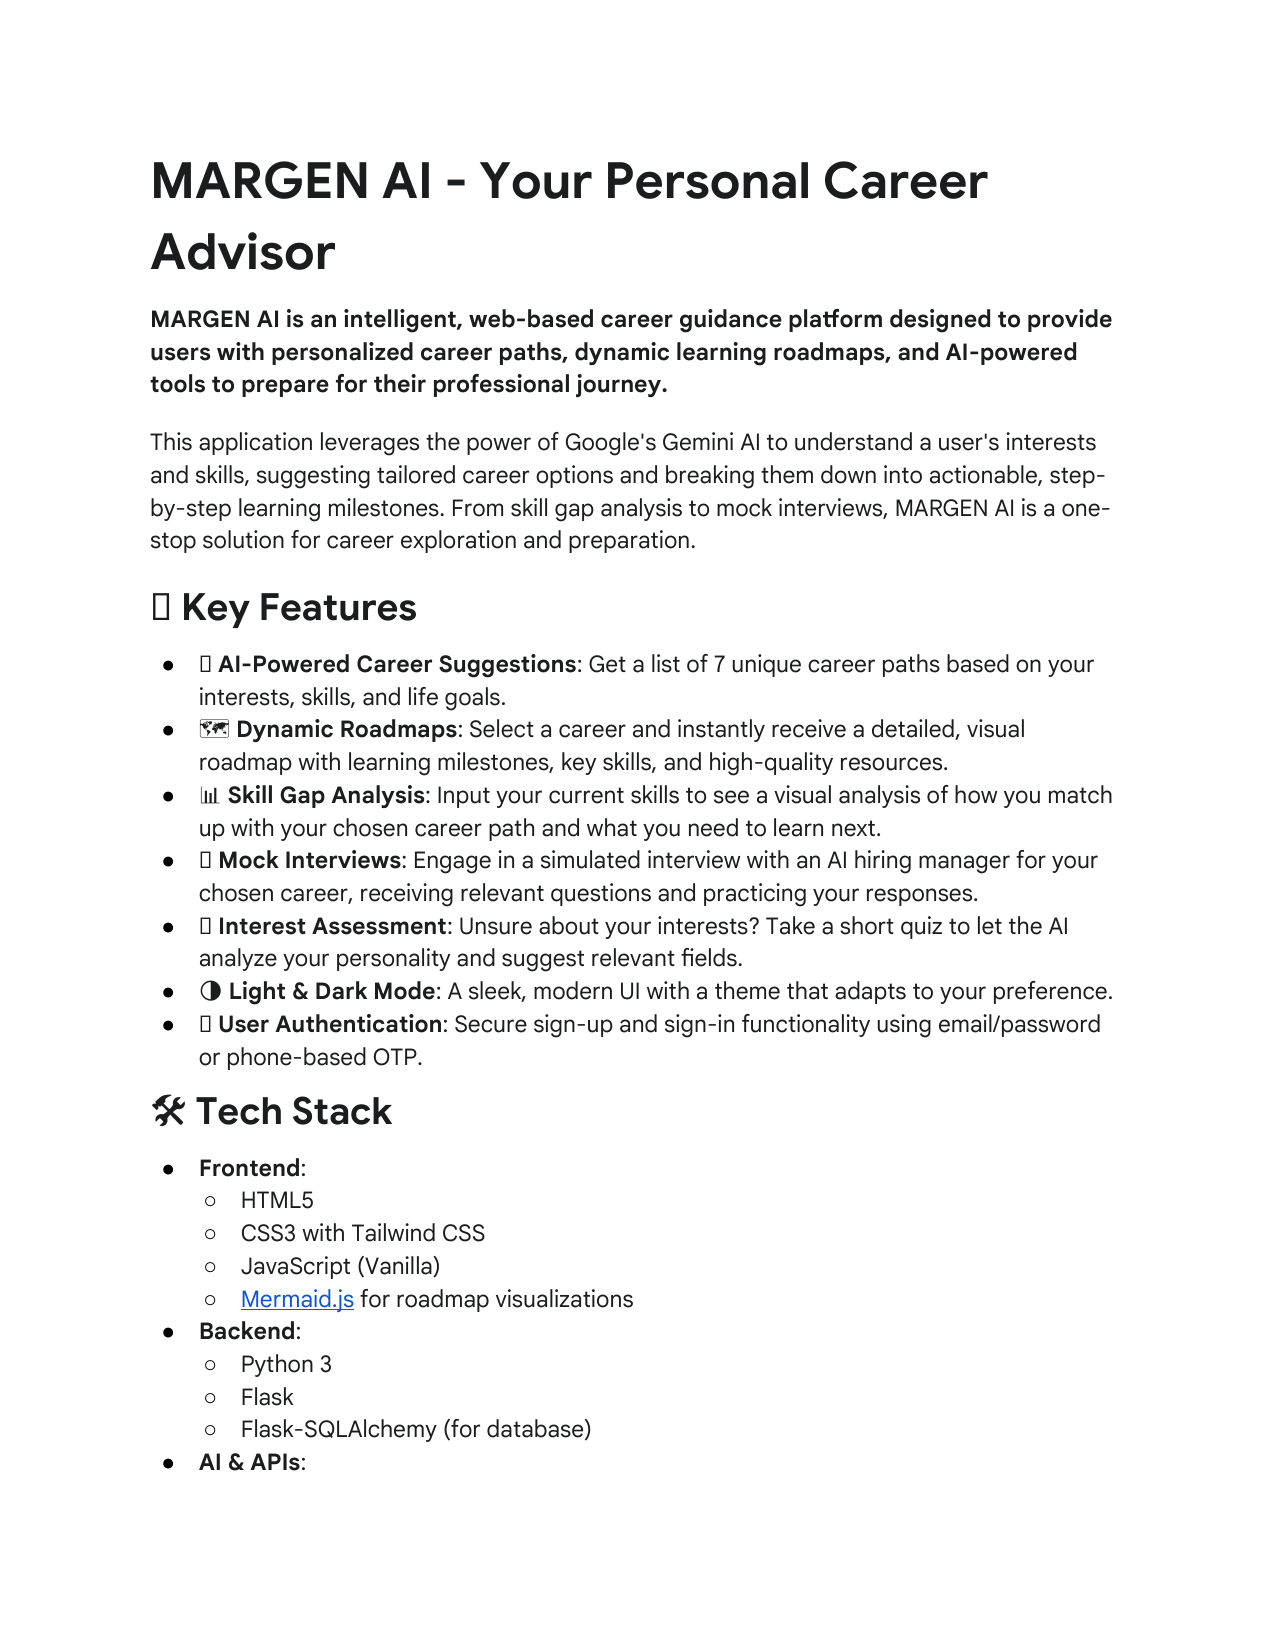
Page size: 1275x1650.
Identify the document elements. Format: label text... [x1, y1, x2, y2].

list JavaScript (Vanilla) [203, 1252, 1125, 1281]
list Flask-SQLAlchemy (for database) [203, 1416, 1125, 1444]
list 🤖 AI-Powered Career Suggestions: Get a list of 7 unique career paths based on your interests, skills, and life goals. [161, 650, 1125, 712]
subtitle ✨ Key Features [150, 584, 1125, 631]
subtitle MARGEN AI - Your Personal Career Advisor [150, 150, 1125, 284]
list 💬 Mock Interviews: Engage in a simulated interview with an AI hiring manager for your chosen career, receiving relevant questions and practicing your responses. [161, 846, 1125, 908]
list HTML5 [203, 1187, 1125, 1215]
list Mermaid.js for roadmap visualizations [203, 1285, 1125, 1313]
text MARGEN AI is an intelligent, web-based career guidance platform designed to provide users with personalized career paths, dynamic learning roadmaps, and AI-powered tools to prepare for their professional journey. [150, 305, 1125, 399]
subtitle 🛠️ Tech Stack [150, 1088, 1125, 1135]
text This application leverages the power of Google's Gemini AI to understand a user's interests and skills, suggesting tailored career options and breaking them down into actionable, step-by-step learning milestones. From skill gap analysis to mock interviews, MARGEN AI is a one-stop solution for career exploration and preparation. [150, 428, 1125, 555]
list 🤔 Interest Assessment: Unsure about your interests? Take a short quiz to let the AI analyze your personality and suggest relevant fields. [161, 912, 1125, 973]
list CSS3 with Tailwind CSS [203, 1219, 1125, 1248]
list Python 3 [203, 1350, 1125, 1379]
list Backend: [161, 1317, 1125, 1346]
list 📊 Skill Gap Analysis: Input your current skills to see a visual analysis of how you match up with your chosen career path and what you need to learn next. [161, 781, 1125, 842]
list 🗺️ Dynamic Roadmaps: Select a career and instantly receive a detailed, visual roadmap with learning milestones, key skills, and high-quality resources. [161, 716, 1125, 777]
list Frontend: [161, 1154, 1125, 1183]
list AI & APIs: [161, 1448, 1125, 1477]
list 🔐 User Authentication: Secure sign-up and sign-in functionality using email/password or phone-based OTP. [161, 1010, 1125, 1071]
list Flask [203, 1383, 1125, 1412]
list 🌗 Light & Dark Mode: A sleek, modern UI with a theme that adapts to your preference. [161, 977, 1125, 1006]
